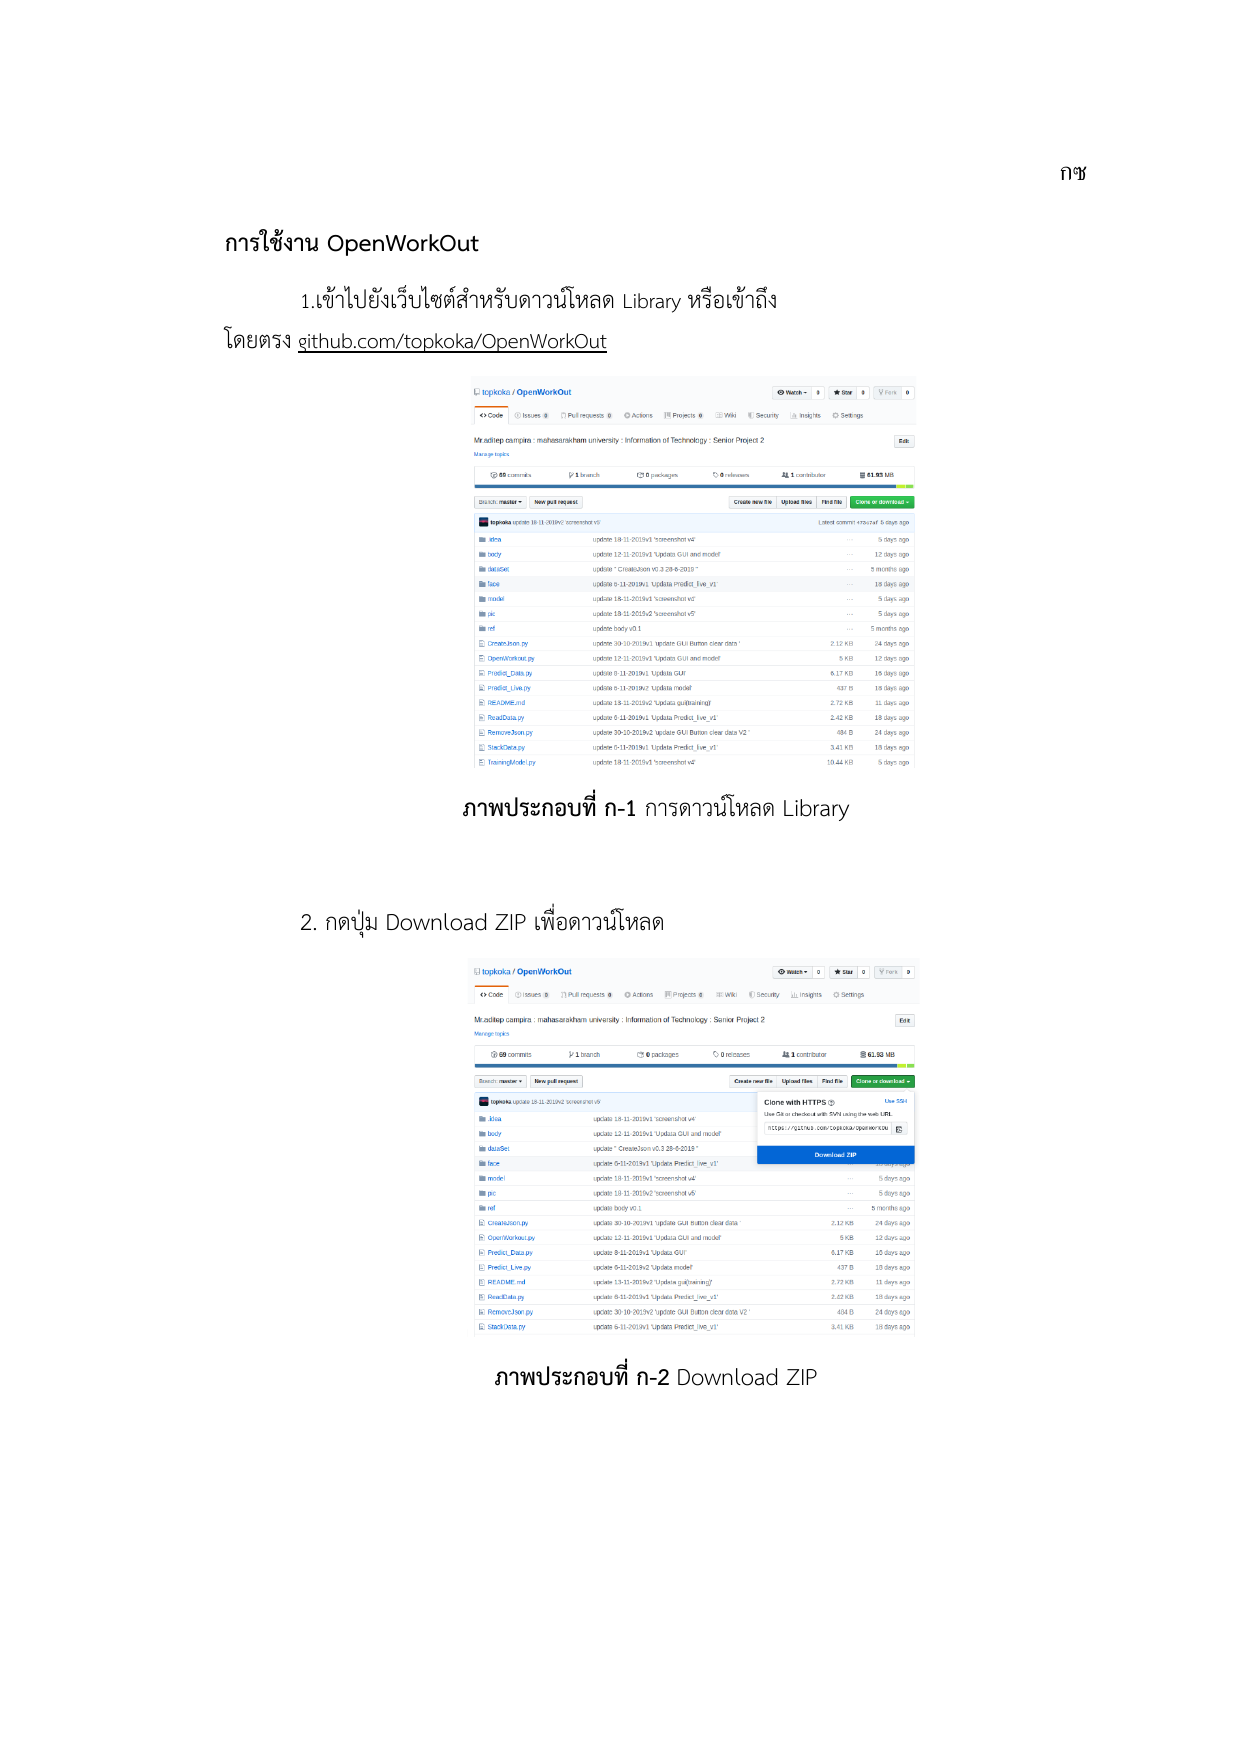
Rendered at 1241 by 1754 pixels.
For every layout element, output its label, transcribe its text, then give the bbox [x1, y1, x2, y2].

text ภาพประกอบที่ ก-1 การดาวน์โหลด Library [225, 787, 1087, 824]
picture [470, 376, 917, 768]
text การใช้งาน OpenWorkOut [225, 222, 1087, 259]
text ภาพประกอบที่ ก-2 Download ZIP [225, 1356, 1087, 1394]
picture [467, 958, 920, 1337]
text 1.เข้าไปยังเว็บไซต์สำหรับดาวน์โหลด Library หรือเข้าถึงโดยตรงgithub.com/topkoka/OpenWorkOut [225, 279, 1087, 357]
text 2. กดปุ่ม Download ZIP เพื่อดาวน์โหลด [225, 901, 1087, 939]
